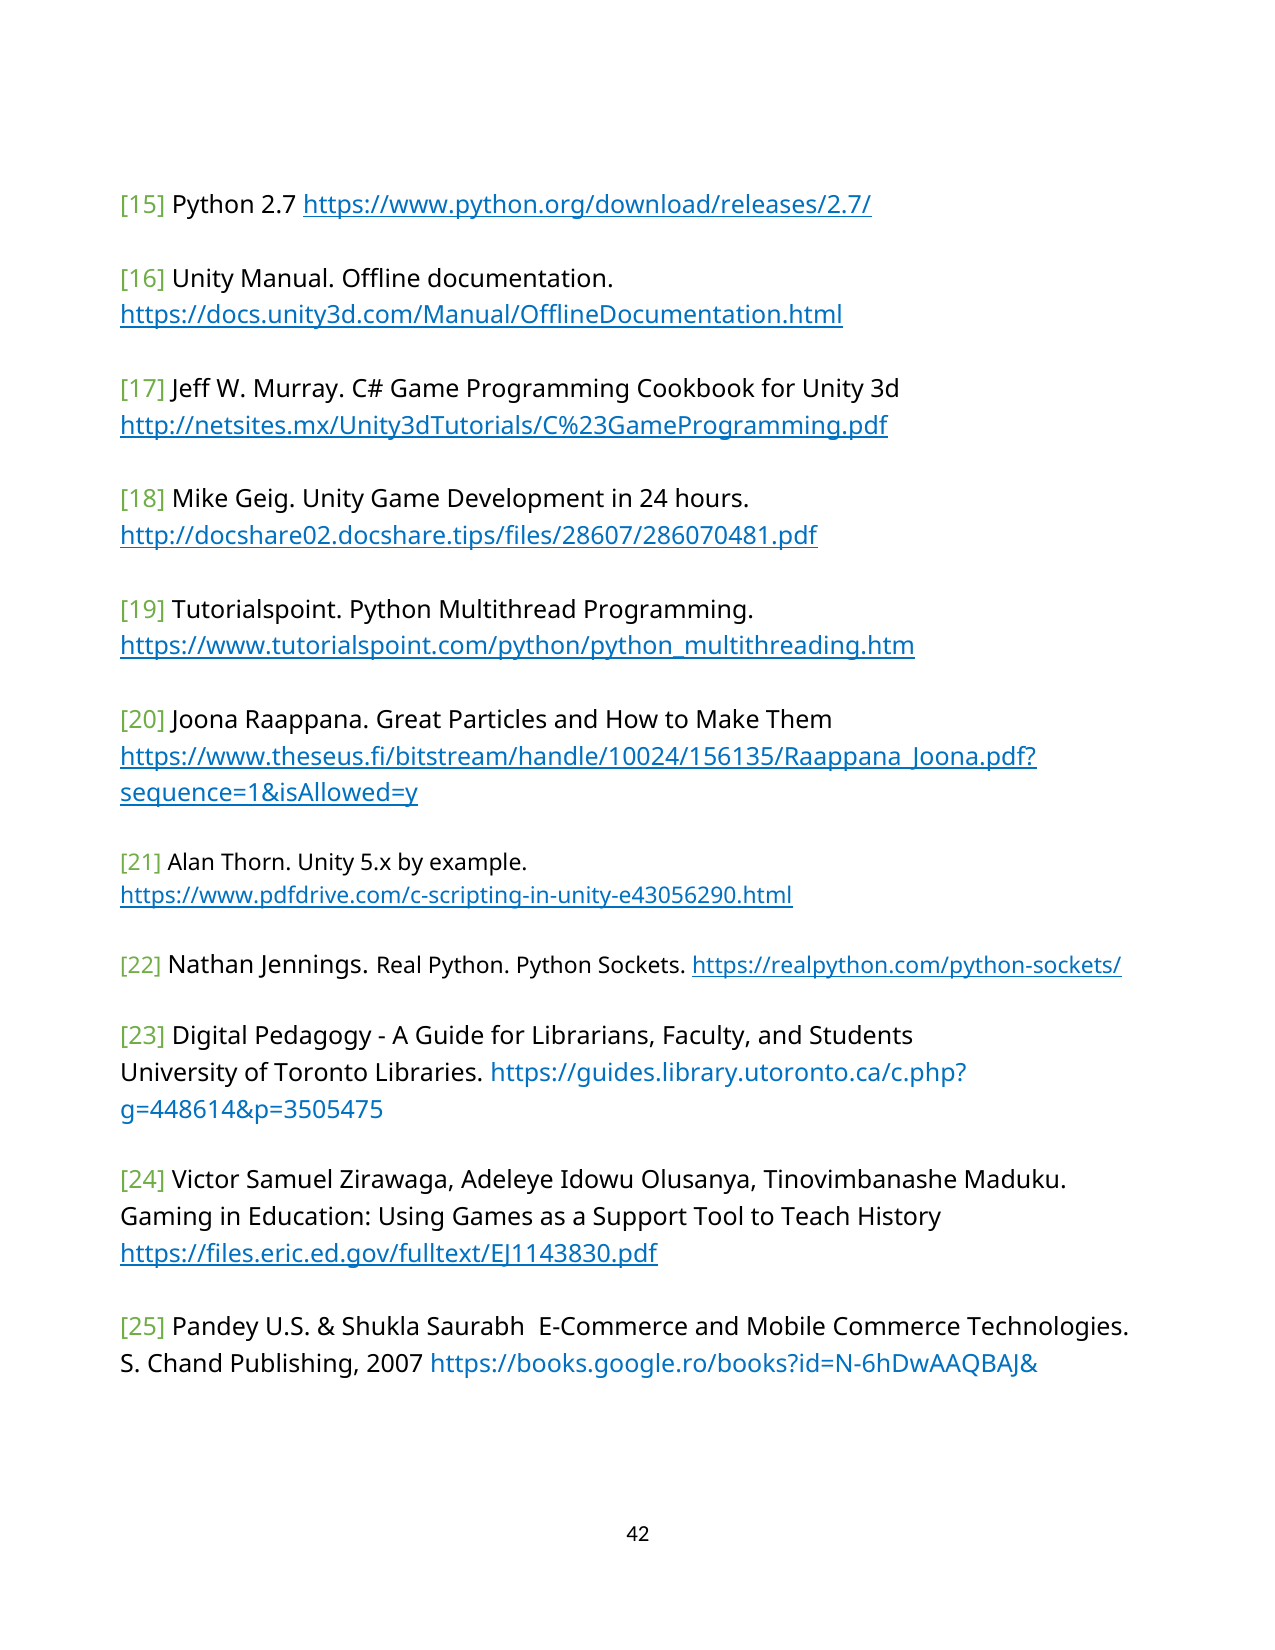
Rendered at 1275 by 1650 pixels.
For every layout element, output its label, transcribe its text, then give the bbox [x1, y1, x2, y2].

text [16] Unity Manual. Offline documentation. https://docs.unity3d.com/Manual/OfflineDocumentation.html [120, 223, 1155, 331]
text [19] Tutorialspoint. Python Multithread Programming. https://www.tutorialspoint.com/python/python_multithreading.htm [120, 591, 1155, 662]
text [15] Python 2.7 https://www.python.org/download/releases/2.7/ [120, 187, 1155, 221]
text [24] Victor Samuel Zirawaga, Adeleye Idowu Olusanya, Tinovimbanashe Maduku. Gaming in Education: Using Games as a Support Tool to Teach History https://files.eric.ed.gov/fulltext/EJ1143830.pdf [120, 1162, 1155, 1269]
text [23] Digital Pedagogy - A Guide for Librarians, Faculty, and Students [120, 1018, 1155, 1052]
text [20] Joona Raappana. Great Particles and How to Make Them https://www.theseus.fi/bitstream/handle/10024/156135/Raappana_Joona.pdf?sequence=1&isAllowed=y [120, 702, 1155, 809]
text [18] Mike Geig. Unity Game Development in 24 hours. http://docshare02.docshare.tips/files/28607/286070481.pdf [120, 481, 1155, 552]
text University of Toronto Libraries. https://guides.library.utoronto.ca/c.php?g=448614&p=3505475 [120, 1054, 1155, 1125]
text [17] Jeff W. Murray. C# Game Programming Cookbook for Unity 3d http://netsites.mx/Unity3dTutorials/C%23GameProgramming.pdf [120, 371, 1155, 441]
text [21] Alan Thorn. Unity 5.x by example. [120, 846, 1155, 877]
text [22] Nathan Jennings. Real Python. Python Sockets. https://realpython.com/python-sockets/ [120, 947, 1155, 981]
text https://www.pdfdrive.com/c-scripting-in-unity-e43056290.html [120, 879, 1155, 911]
text [25] Pandey U.S. & Shukla Saurabh E-Commerce and Mobile Commerce Technologies. S. Chand Publishing, 2007 https://books.google.ro/books?id=N-6hDwAAQBAJ& [120, 1309, 1155, 1380]
